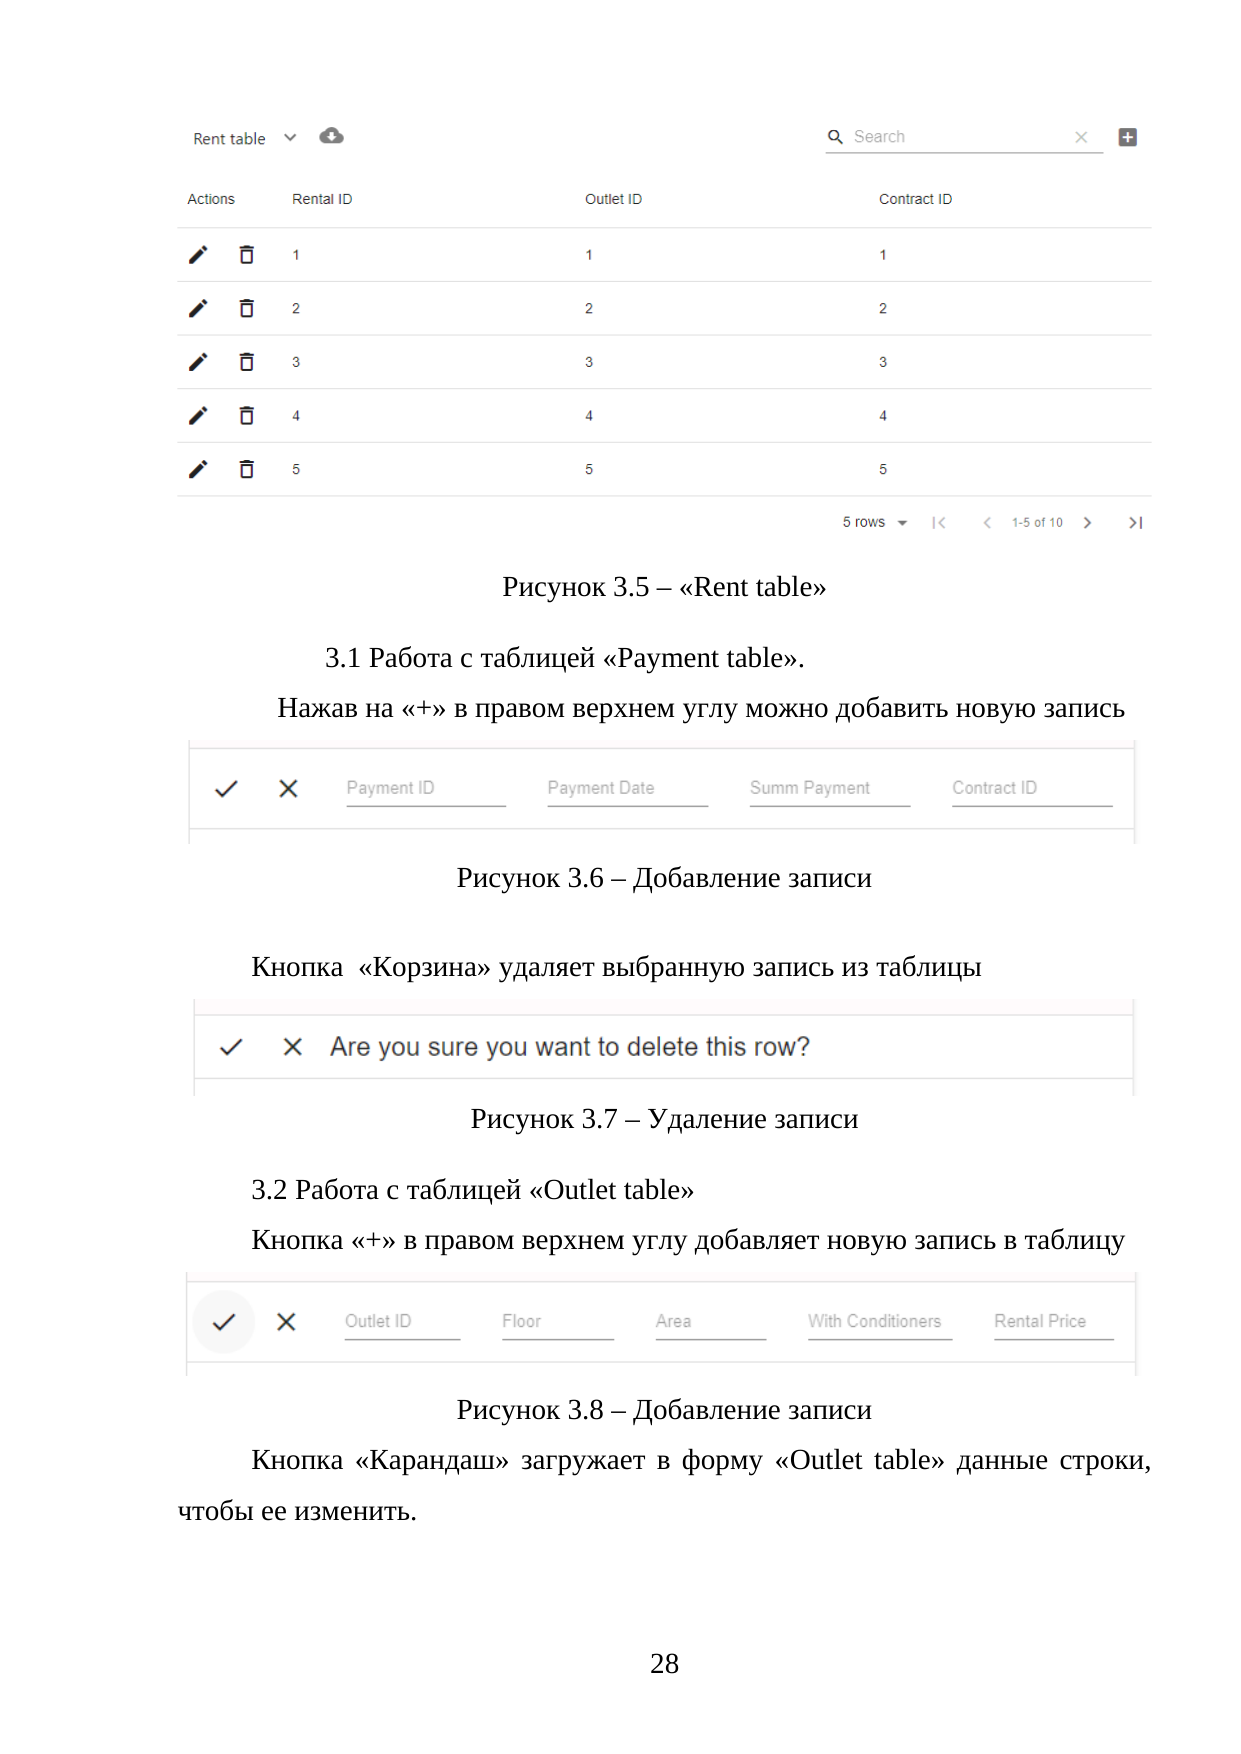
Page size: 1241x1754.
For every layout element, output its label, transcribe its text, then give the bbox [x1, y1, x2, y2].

picture [177, 999, 1152, 1096]
text Кнопка «Карандаш» загружает в форму «Outlet table» данные строки, чтобы ее изменить. [177, 1442, 1152, 1526]
text Рисунок 3.8 – Добавление записи [177, 1392, 1152, 1426]
text Кнопка «+» в правом верхнем углу добавляет новую запись в таблицу [177, 1222, 1152, 1256]
text Рисунок 3.6 – Добавление записи [177, 860, 1152, 893]
subtitle 3.1 Работа с таблицей «Payment table». [177, 640, 1152, 674]
picture [177, 118, 1152, 544]
picture [177, 1272, 1152, 1376]
subtitle 3.2 Работа с таблицей «Outlet table» [177, 1172, 1152, 1205]
text Нажав на «+» в правом верхнем углу можно добавить новую запись [177, 691, 1152, 740]
text Рисунок 3.5 – «Rent table» [177, 569, 1152, 603]
picture [177, 740, 1152, 844]
text Рисунок 3.7 – Удаление записи [177, 1101, 1152, 1134]
text Кнопка «Корзина» удаляет выбранную запись из таблицы [177, 949, 1152, 982]
